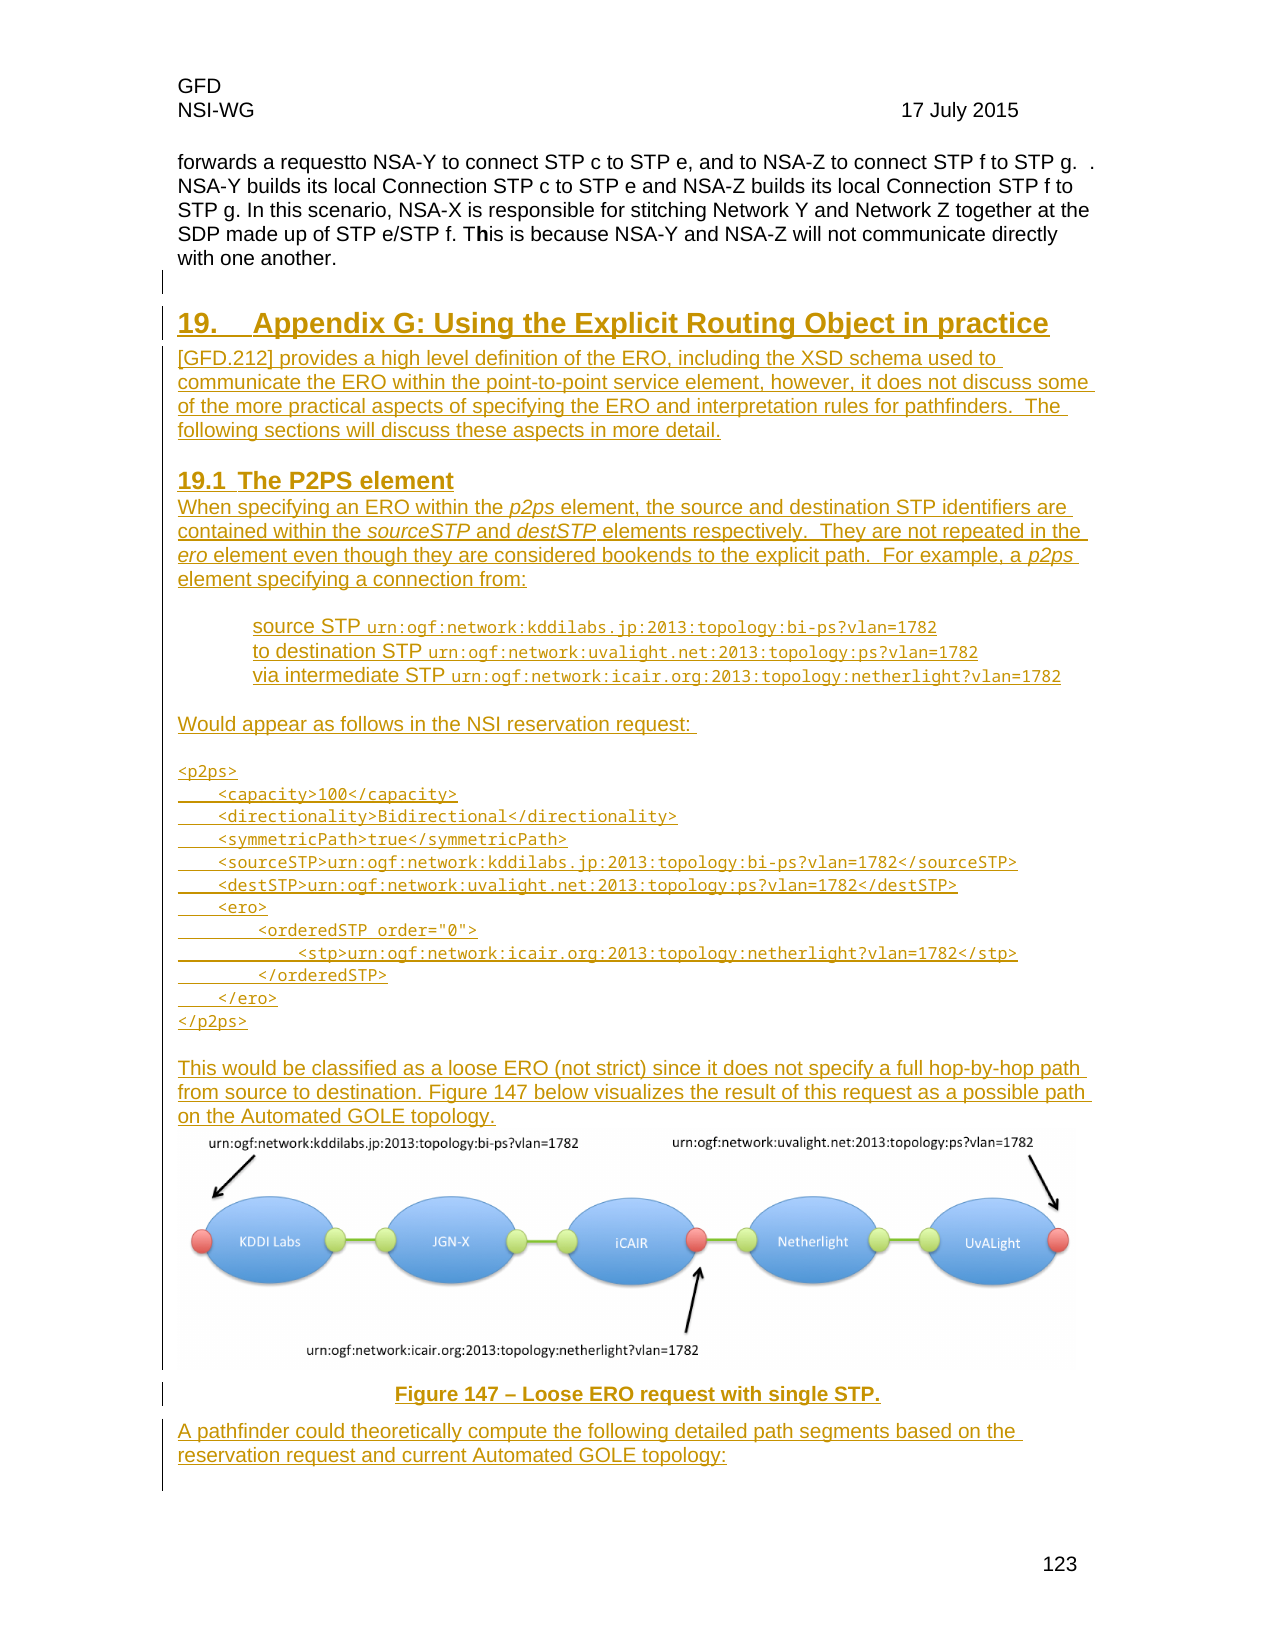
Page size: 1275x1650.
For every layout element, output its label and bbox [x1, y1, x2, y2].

picture [177, 1128, 1076, 1370]
text [177, 150, 1098, 270]
